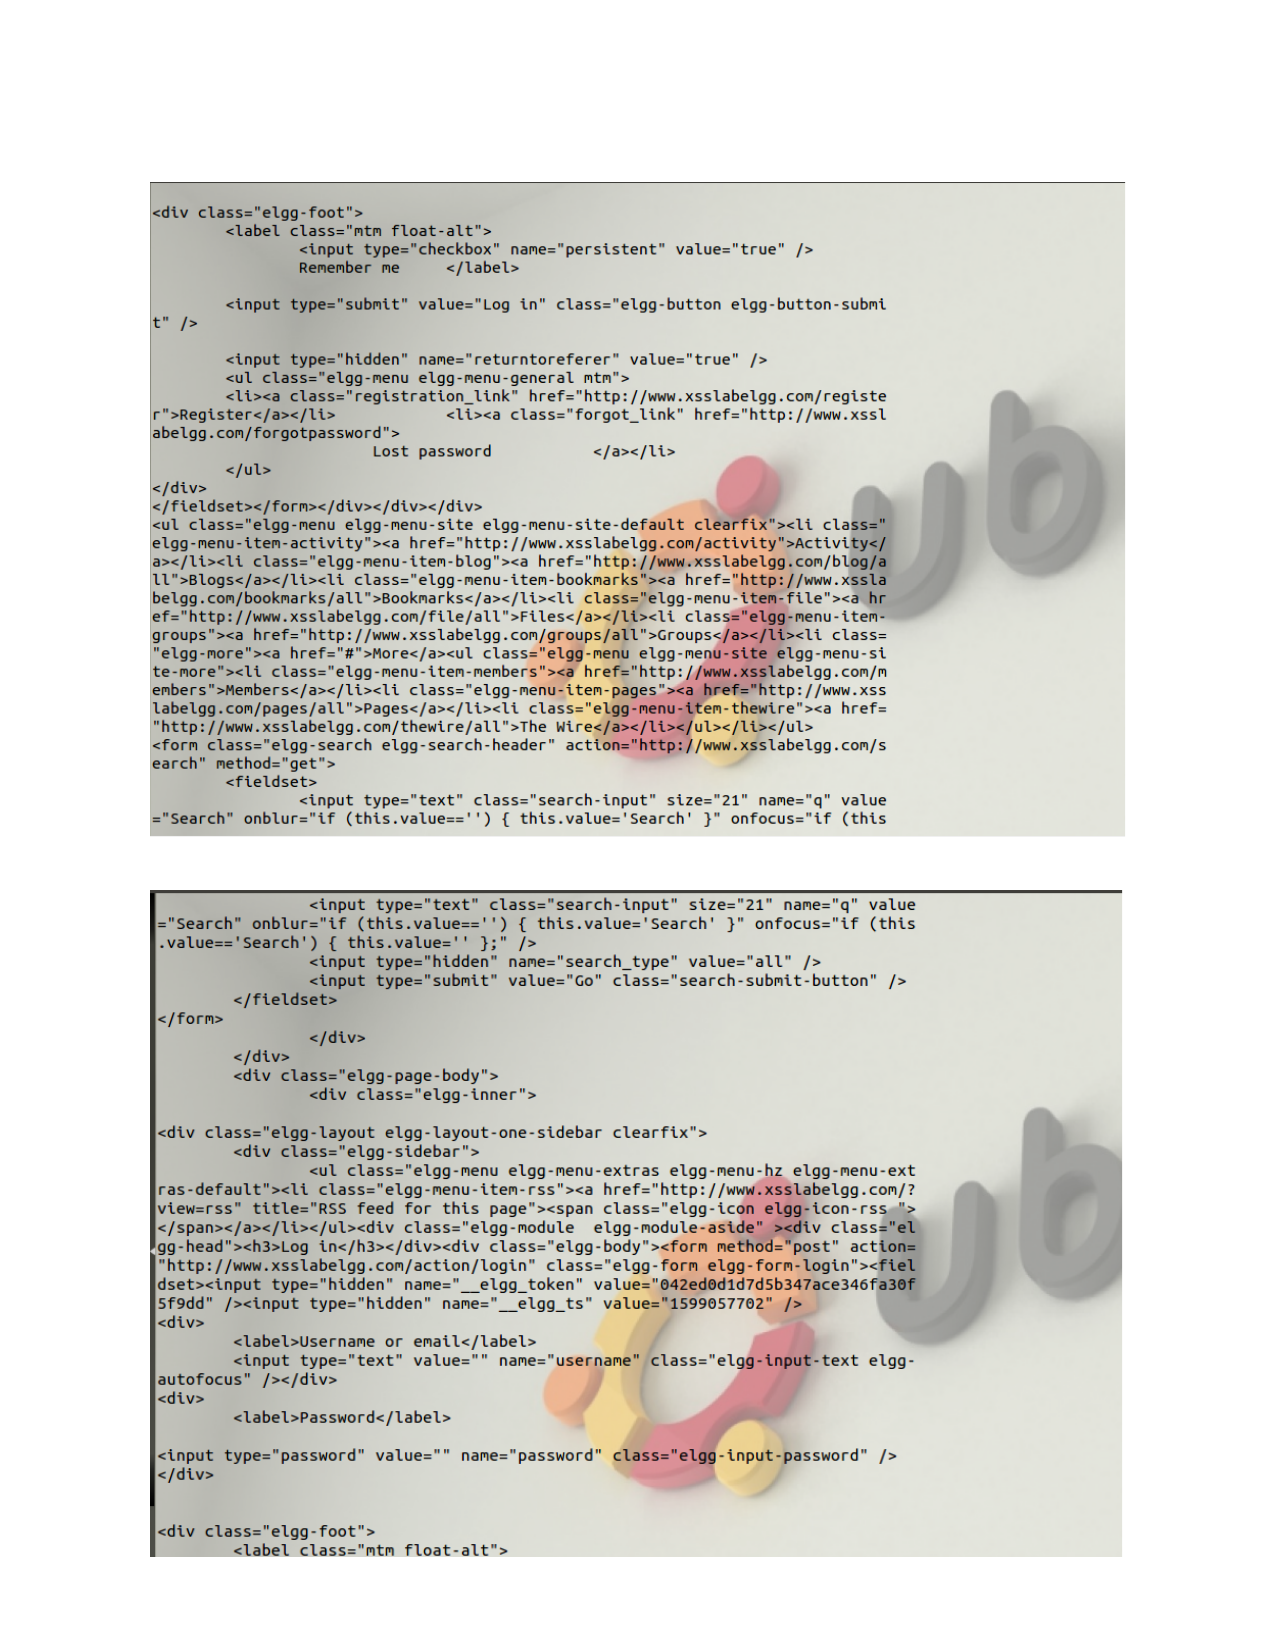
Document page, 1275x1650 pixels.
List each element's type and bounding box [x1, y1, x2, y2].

picture [150, 182, 1125, 837]
picture [150, 890, 1122, 1556]
